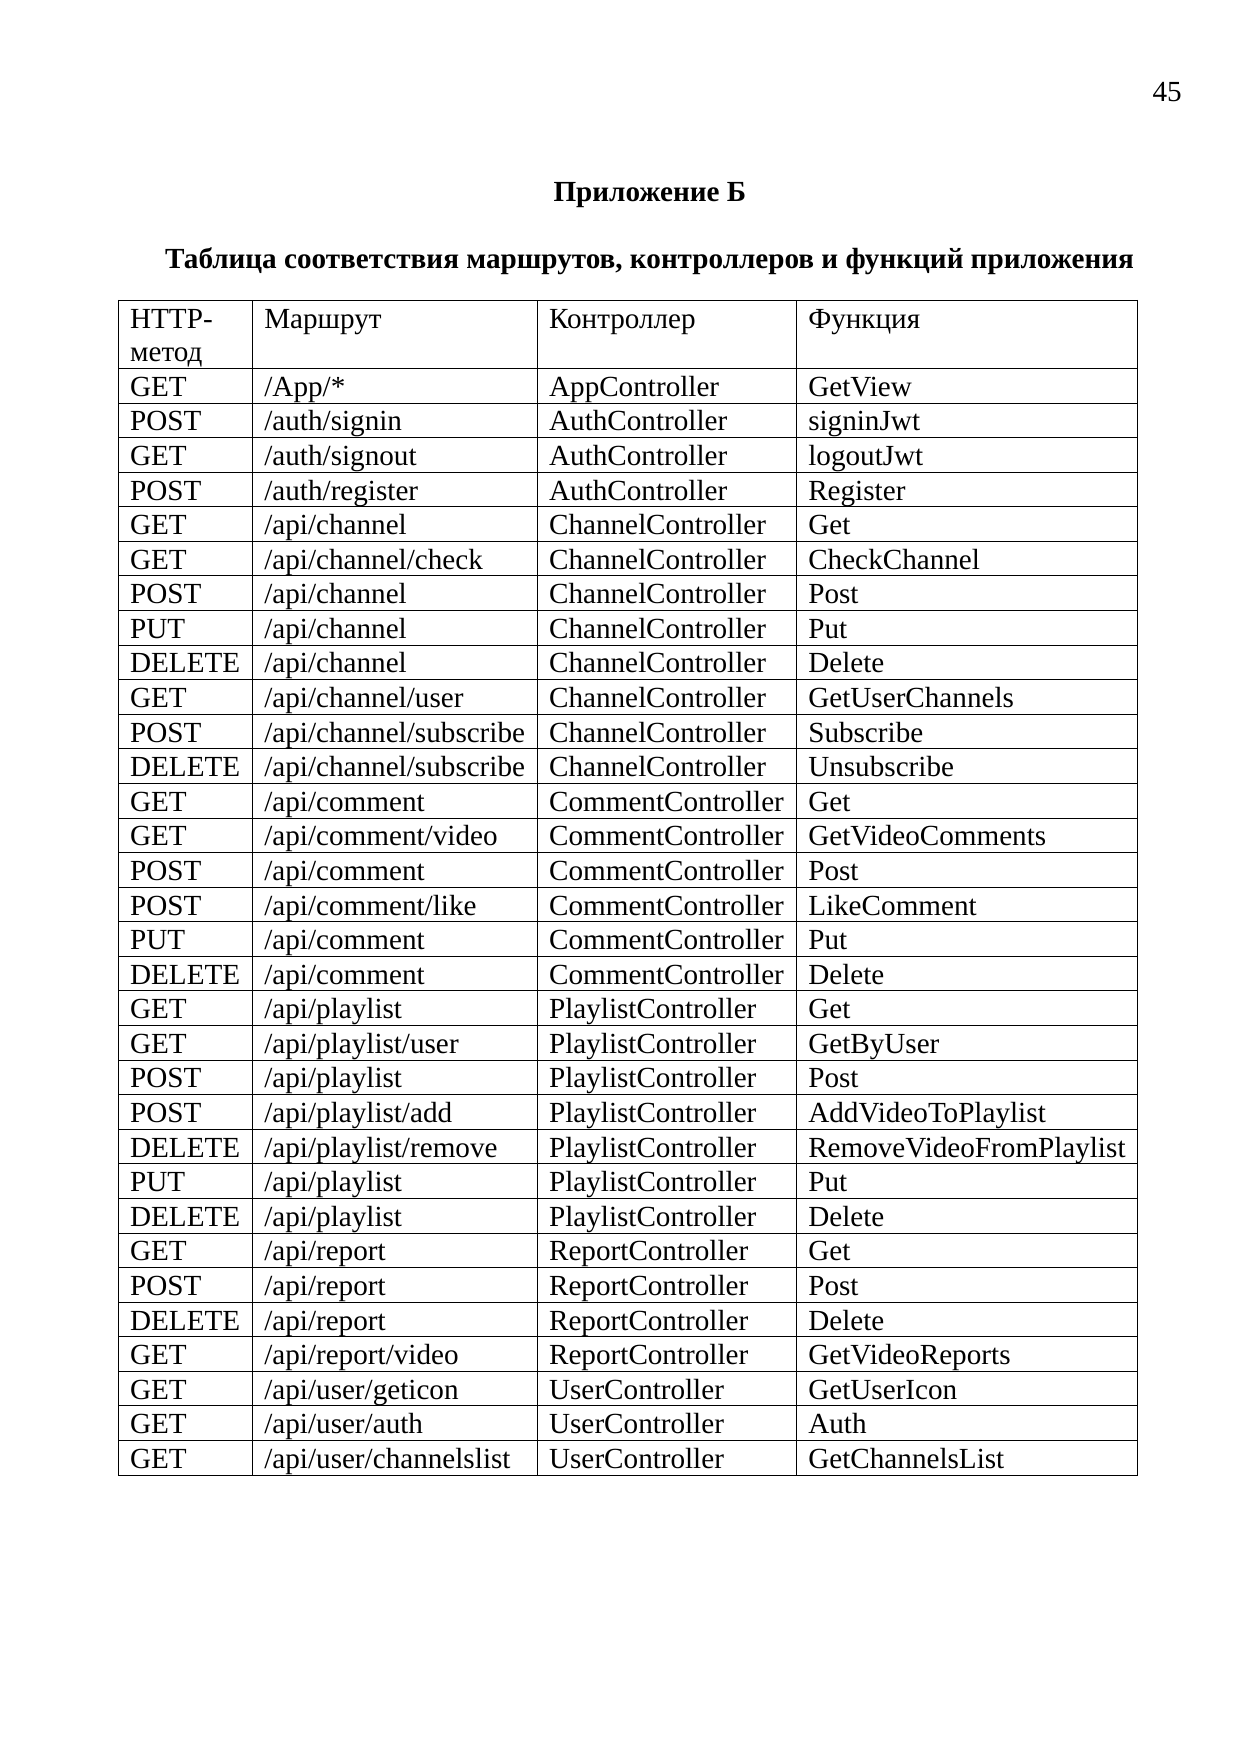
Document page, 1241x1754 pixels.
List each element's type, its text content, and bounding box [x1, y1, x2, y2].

table_cell /api/playlist [253, 1061, 537, 1094]
table_cell AuthController [538, 438, 796, 472]
table_cell AuthController [538, 473, 796, 506]
table_cell ReportController [538, 1337, 796, 1371]
table_cell /api/channel [253, 576, 537, 610]
table_cell Get [797, 1234, 1137, 1267]
table_cell /api/comment [253, 784, 537, 817]
table_cell Get [797, 991, 1137, 1025]
table_cell /api/playlist [253, 1199, 537, 1232]
table_cell ReportController [538, 1303, 796, 1336]
table_cell /api/comment [253, 957, 537, 990]
table_cell GET [119, 369, 252, 402]
table_cell /api/user/geticon [253, 1372, 537, 1405]
table_cell /api/comment [253, 922, 537, 956]
table_cell PlaylistController [538, 1061, 796, 1094]
table_cell /api/channel/subscribe [253, 715, 537, 748]
table_cell DELETE [119, 1130, 252, 1163]
table_cell Post [797, 853, 1137, 887]
table_cell /api/report [253, 1303, 537, 1336]
table_cell Post [797, 576, 1137, 610]
table_cell GET [119, 1372, 252, 1405]
table_cell GET [119, 784, 252, 817]
table_cell Put [797, 611, 1137, 644]
table_cell POST [119, 888, 252, 921]
table_cell POST [119, 404, 252, 437]
subtitle Приложение Б [118, 174, 1181, 208]
table_cell /auth/register [253, 473, 537, 506]
table_header Контроллер [538, 301, 796, 368]
table_cell GetByUser [797, 1026, 1137, 1059]
table_cell GetUserChannels [797, 680, 1137, 714]
table_cell /api/report [253, 1234, 537, 1267]
table_cell POST [119, 1268, 252, 1302]
table_cell PlaylistController [538, 1130, 796, 1163]
table_cell /api/playlist/user [253, 1026, 537, 1059]
table_cell PUT [119, 1164, 252, 1198]
table_cell Delete [797, 957, 1137, 990]
table_cell /api/report/video [253, 1337, 537, 1371]
table_cell Delete [797, 1303, 1137, 1336]
table_cell /api/report [253, 1268, 537, 1302]
table_header HTTP-метод [119, 301, 252, 368]
table_cell AuthController [538, 404, 796, 437]
table_cell Unsubscribe [797, 749, 1137, 783]
table_cell logoutJwt [797, 438, 1137, 472]
table_cell DELETE [119, 1199, 252, 1232]
table_cell POST [119, 715, 252, 748]
table_cell GET [119, 991, 252, 1025]
table_cell POST [119, 1095, 252, 1129]
table_cell /api/playlist [253, 1164, 537, 1198]
table_cell GET [119, 680, 252, 714]
table_cell GET [119, 1234, 252, 1267]
table_cell /api/channel/subscribe [253, 749, 537, 783]
table_cell DELETE [119, 646, 252, 679]
table_cell Put [797, 922, 1137, 956]
table_cell Delete [797, 1199, 1137, 1232]
table_cell CheckChannel [797, 542, 1137, 575]
table_cell GetChannelsList [797, 1441, 1137, 1474]
table_cell AddVideoToPlaylist [797, 1095, 1137, 1129]
table_cell Put [797, 1164, 1137, 1198]
table_cell CommentController [538, 957, 796, 990]
table_cell GET [119, 1337, 252, 1371]
table_cell UserController [538, 1406, 796, 1440]
table_cell /api/channel [253, 507, 537, 541]
table_cell PUT [119, 922, 252, 956]
table_cell Subscribe [797, 715, 1137, 748]
text Таблица соответствия маршрутов, контроллеров и функций приложения [118, 241, 1181, 275]
table_cell /api/playlist [253, 991, 537, 1025]
table_cell POST [119, 576, 252, 610]
table_cell Get [797, 784, 1137, 817]
table_cell CommentController [538, 784, 796, 817]
table_cell POST [119, 853, 252, 887]
table_cell Post [797, 1061, 1137, 1094]
table_cell PlaylistController [538, 1199, 796, 1232]
table_cell GetVideoReports [797, 1337, 1137, 1371]
table_cell RemoveVideoFromPlaylist [797, 1130, 1137, 1163]
table_cell GET [119, 819, 252, 852]
table_cell ChannelController [538, 507, 796, 541]
table_cell POST [119, 473, 252, 506]
table_cell PlaylistController [538, 1164, 796, 1198]
table_cell ChannelController [538, 646, 796, 679]
table_cell /api/channel [253, 611, 537, 644]
table_cell ReportController [538, 1234, 796, 1267]
table_cell ChannelController [538, 715, 796, 748]
table_cell CommentController [538, 819, 796, 852]
table_cell /api/user/channelslist [253, 1441, 537, 1474]
table_cell PlaylistController [538, 1095, 796, 1129]
table_cell PUT [119, 611, 252, 644]
table_cell Auth [797, 1406, 1137, 1440]
table_cell CommentController [538, 853, 796, 887]
table_cell /api/channel/check [253, 542, 537, 575]
table_cell /auth/signin [253, 404, 537, 437]
table_cell POST [119, 1061, 252, 1094]
table_cell GET [119, 1026, 252, 1059]
table_cell UserController [538, 1372, 796, 1405]
table_cell PlaylistController [538, 1026, 796, 1059]
table_cell ChannelController [538, 680, 796, 714]
table_cell CommentController [538, 888, 796, 921]
table_cell /api/comment/like [253, 888, 537, 921]
table_cell CommentController [538, 922, 796, 956]
table_cell DELETE [119, 1303, 252, 1336]
table_header Функция [797, 301, 1137, 368]
table_cell GetVideoComments [797, 819, 1137, 852]
table_cell GET [119, 542, 252, 575]
table_cell /api/playlist/add [253, 1095, 537, 1129]
table_cell /App/* [253, 369, 537, 402]
table_cell ChannelController [538, 611, 796, 644]
table_cell /api/channel/user [253, 680, 537, 714]
table_cell GetUserIcon [797, 1372, 1137, 1405]
table_cell PlaylistController [538, 991, 796, 1025]
table_cell ReportController [538, 1268, 796, 1302]
table_cell Get [797, 507, 1137, 541]
table_cell Post [797, 1268, 1137, 1302]
table_cell DELETE [119, 957, 252, 990]
table_cell /api/comment [253, 853, 537, 887]
table_cell signinJwt [797, 404, 1137, 437]
table_cell ChannelController [538, 542, 796, 575]
table_cell /api/comment/video [253, 819, 537, 852]
table_cell GET [119, 507, 252, 541]
table_header Маршрут [253, 301, 537, 368]
table_cell LikeComment [797, 888, 1137, 921]
table_cell GET [119, 1406, 252, 1440]
table_cell Delete [797, 646, 1137, 679]
table_cell Register [797, 473, 1137, 506]
table_cell /api/playlist/remove [253, 1130, 537, 1163]
table_cell ChannelController [538, 749, 796, 783]
table_cell /api/channel [253, 646, 537, 679]
table_cell AppController [538, 369, 796, 402]
table_cell ChannelController [538, 576, 796, 610]
table_cell /auth/signout [253, 438, 537, 472]
table_cell GET [119, 1441, 252, 1474]
table_cell /api/user/auth [253, 1406, 537, 1440]
table_cell UserController [538, 1441, 796, 1474]
table_cell GET [119, 438, 252, 472]
table_cell GetView [797, 369, 1137, 402]
table_cell DELETE [119, 749, 252, 783]
